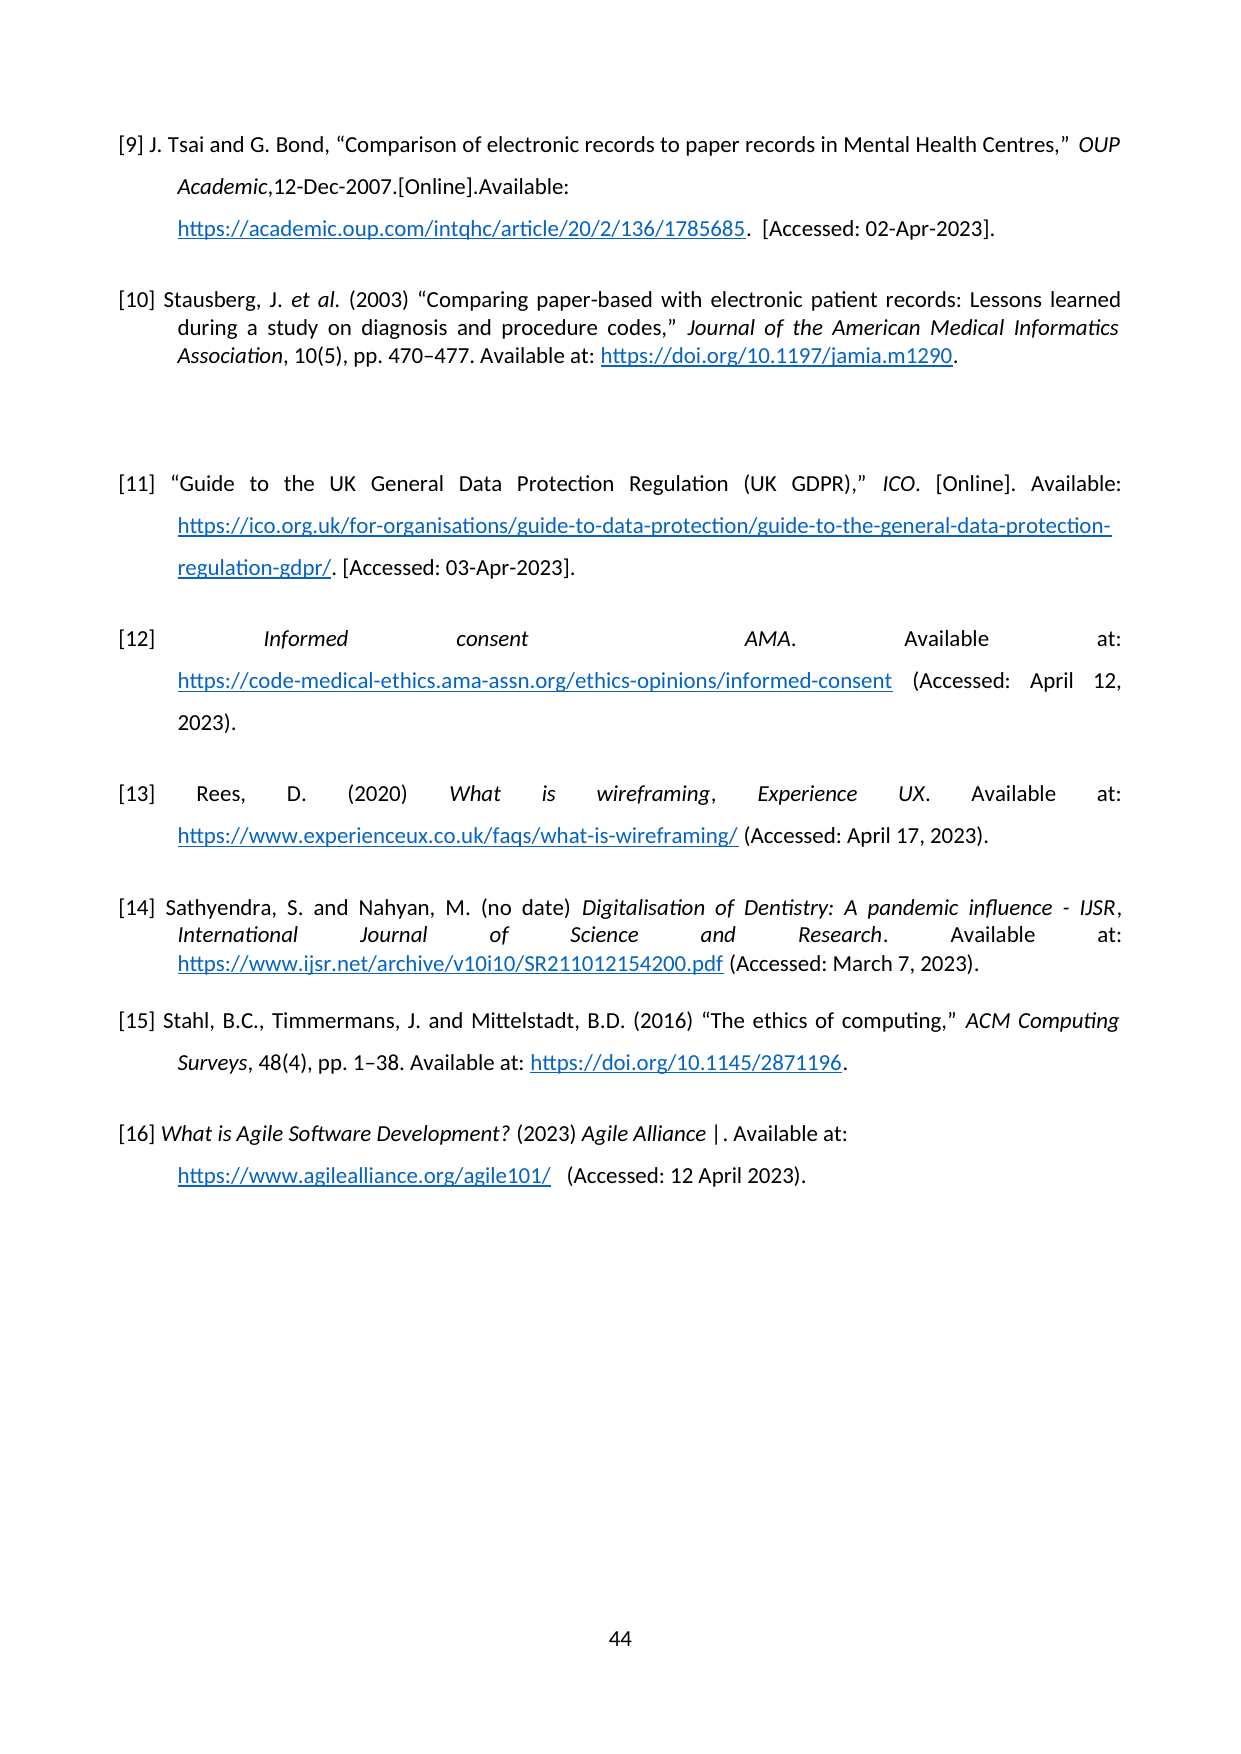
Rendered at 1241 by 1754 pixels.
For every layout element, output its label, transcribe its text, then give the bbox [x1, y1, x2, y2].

text [15] Stahl, B.C., Timmermans, J. and Mittelstadt, B.D. (2016) “The ethics of computing,” ACM Computing Surveys, 48(4), pp. 1–38. Available at: https://doi.org/10.1145/2871196. [118, 1006, 1122, 1076]
text [14] Sathyendra, S. and Nahyan, M. (no date) Digitalisation of Dentistry: A pandemic influence - IJSR, International Journal of Science and Research. Available at: https://www.ijsr.net/archive/v10i10/SR211012154200.pdf (Accessed: March 7, 2023). [118, 893, 1122, 977]
text [16] What is Agile Software Development? (2023) Agile Alliance |. Available at: https://www.agilealliance.org/agile101/ (Accessed: 12 April 2023). [118, 1119, 1122, 1189]
text [9] J. Tsai and G. Bond, “Comparison of electronic records to paper records in Mental Health Centres,” OUP Academic,12-Dec-2007.[Online].Available: https://academic.oup.com/intqhc/article/20/2/136/1785685. [Accessed: 02-Apr-2023]. [118, 130, 1122, 242]
text [12] Informed consent AMA. Available at: https://code-medical-ethics.ama-assn.org/ethics-opinions/informed-consent (Accessed: April 12, 2023). [118, 624, 1122, 736]
text [10] Stausberg, J. et al. (2003) “Comparing paper-based with electronic patient records: Lessons learned during a study on diagnosis and procedure codes,” Journal of the American Medical Informatics Association, 10(5), pp. 470–477. Available at: https://doi.org/10.1197/jamia.m1290. [118, 285, 1122, 369]
text [11] “Guide to the UK General Data Protection Regulation (UK GDPR),” ICO. [Online]. Available: https://ico.org.uk/for-organisations/guide-to-data-protection/guide-to-the-general-data-protection-regulation-gdpr/. [Accessed: 03-Apr-2023]. [118, 469, 1122, 581]
text [13] Rees, D. (2020) What is wireframing, Experience UX. Available at: https://www.experienceux.co.uk/faqs/what-is-wireframing/ (Accessed: April 17, 2023). [118, 779, 1122, 849]
